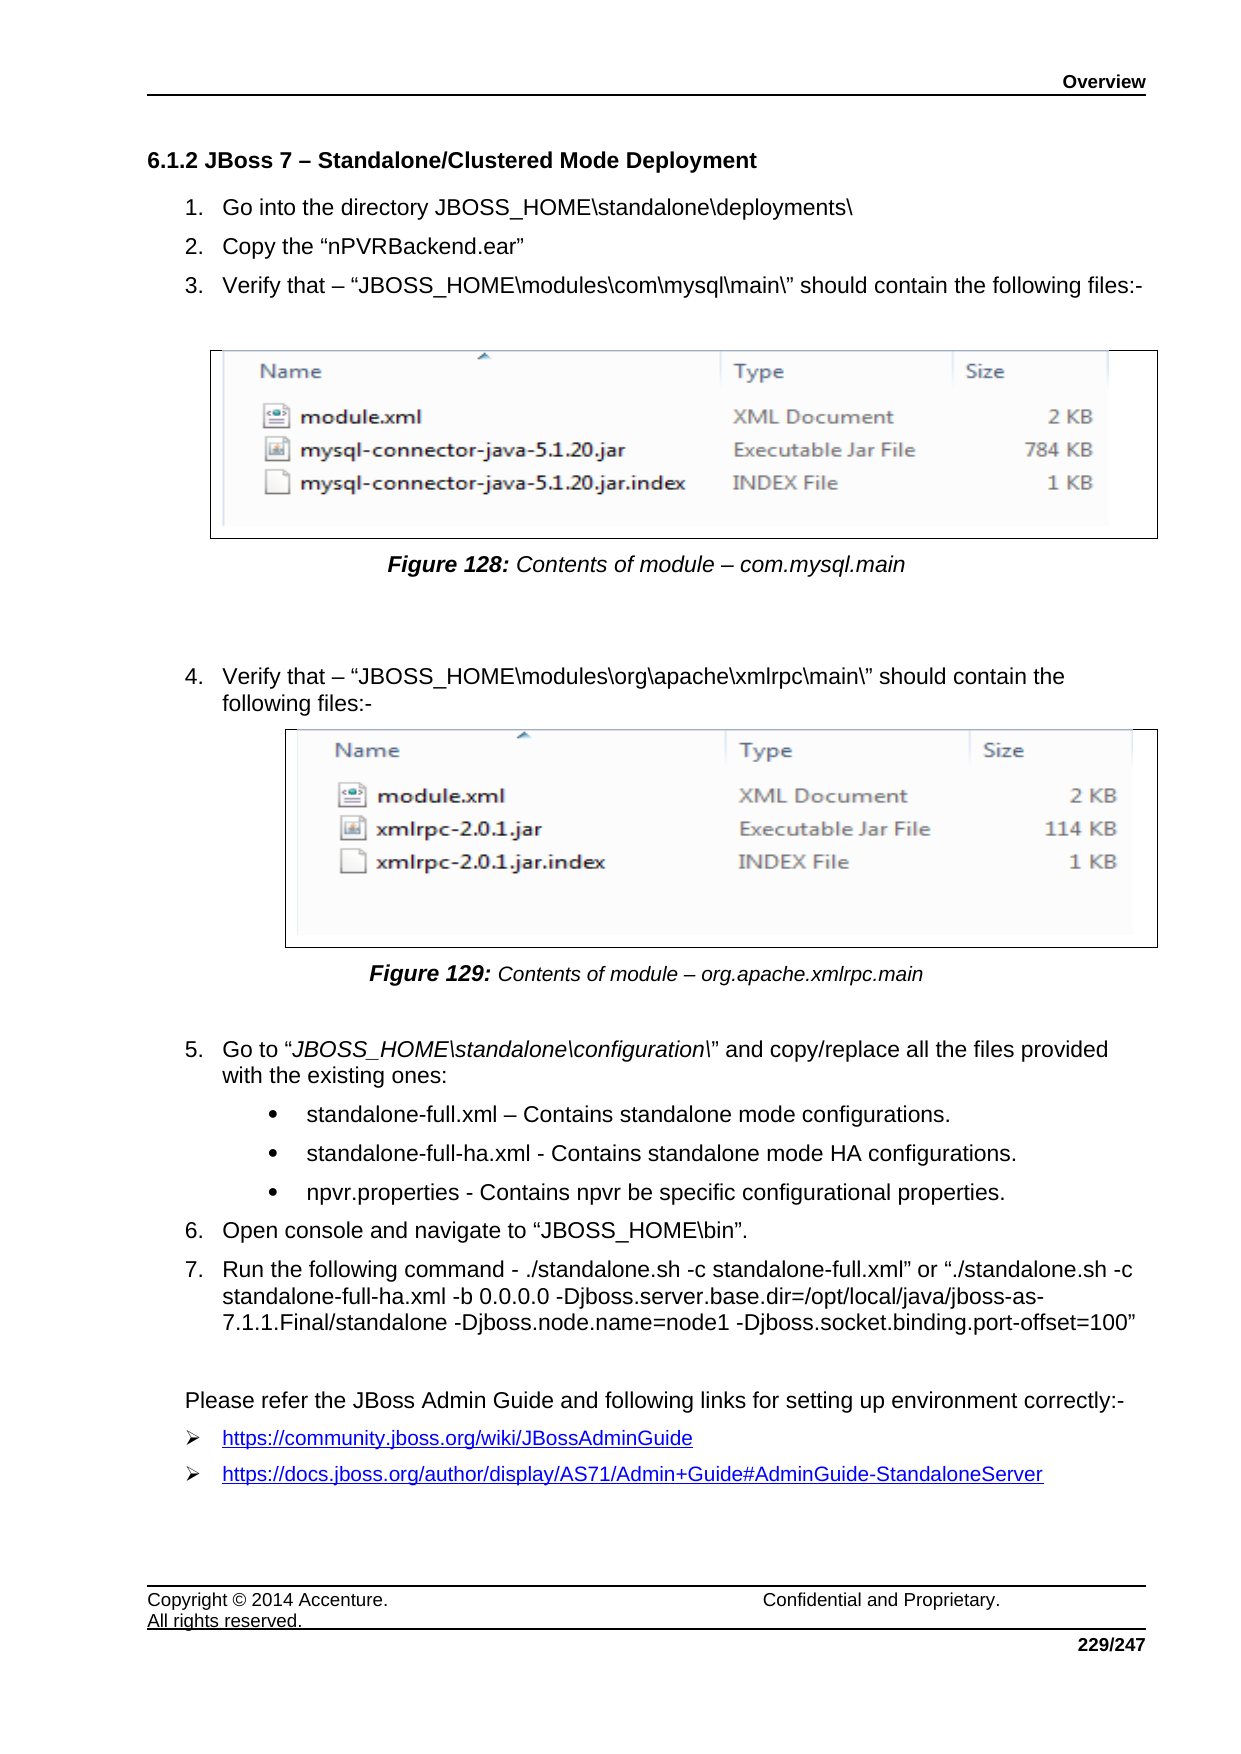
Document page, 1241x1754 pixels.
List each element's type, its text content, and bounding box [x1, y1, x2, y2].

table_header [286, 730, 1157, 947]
subtitle JBoss 7 – Standalone/Clustered Mode Deployment [147, 147, 1146, 173]
list npvr.properties - Contains npvr be specific configurational properties. [269, 1178, 1146, 1205]
list Run the following command - ./standalone.sh -c standalone-full.xml” or “./standalone.sh -c standalone-full-ha.xml -b 0.0.0.0 -Djboss.server.base.dir=/opt/local/java/jboss-as-7.1.1.Final/standalone -Djboss.node.name=node1 -Djboss.socket.binding.port-offset=100” [184, 1256, 1146, 1335]
list https://community.jboss.org/wiki/JBossAdminGuide [184, 1426, 1146, 1449]
list Go to “JBOSS_HOME\standalone\configuration\” and copy/replace all the files provided with the existing ones: [184, 1036, 1146, 1088]
list standalone-full-ha.xml - Contains standalone mode HA configurations. [269, 1140, 1146, 1166]
text Figure 129: Contents of module – org.apache.xmlrpc.main [147, 960, 1146, 987]
picture [297, 729, 1133, 935]
text Figure 128: Contents of module – com.mysql.main [147, 551, 1146, 578]
list Verify that – “JBOSS_HOME\modules\org\apache\xmlrpc\main\” should contain the following files:- [184, 663, 1146, 716]
picture [222, 350, 1109, 526]
list Copy the “nPVRBackend.ear” [184, 233, 1146, 259]
list Go into the directory JBOSS_HOME\standalone\deployments\ [184, 194, 1146, 221]
text Please refer the JBoss Admin Guide and following links for setting up environment correctly:- [184, 1387, 1146, 1413]
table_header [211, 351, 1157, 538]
list https://docs.jboss.org/author/display/AS71/Admin+Guide#AdminGuide-StandaloneServer [184, 1462, 1146, 1486]
list standalone-full.xml – Contains standalone mode configurations. [269, 1101, 1146, 1127]
list Verify that – “JBOSS_HOME\modules\com\mysql\main\” should contain the following files:- [184, 272, 1146, 298]
list Open console and navigate to “JBOSS_HOME\bin”. [184, 1217, 1146, 1244]
